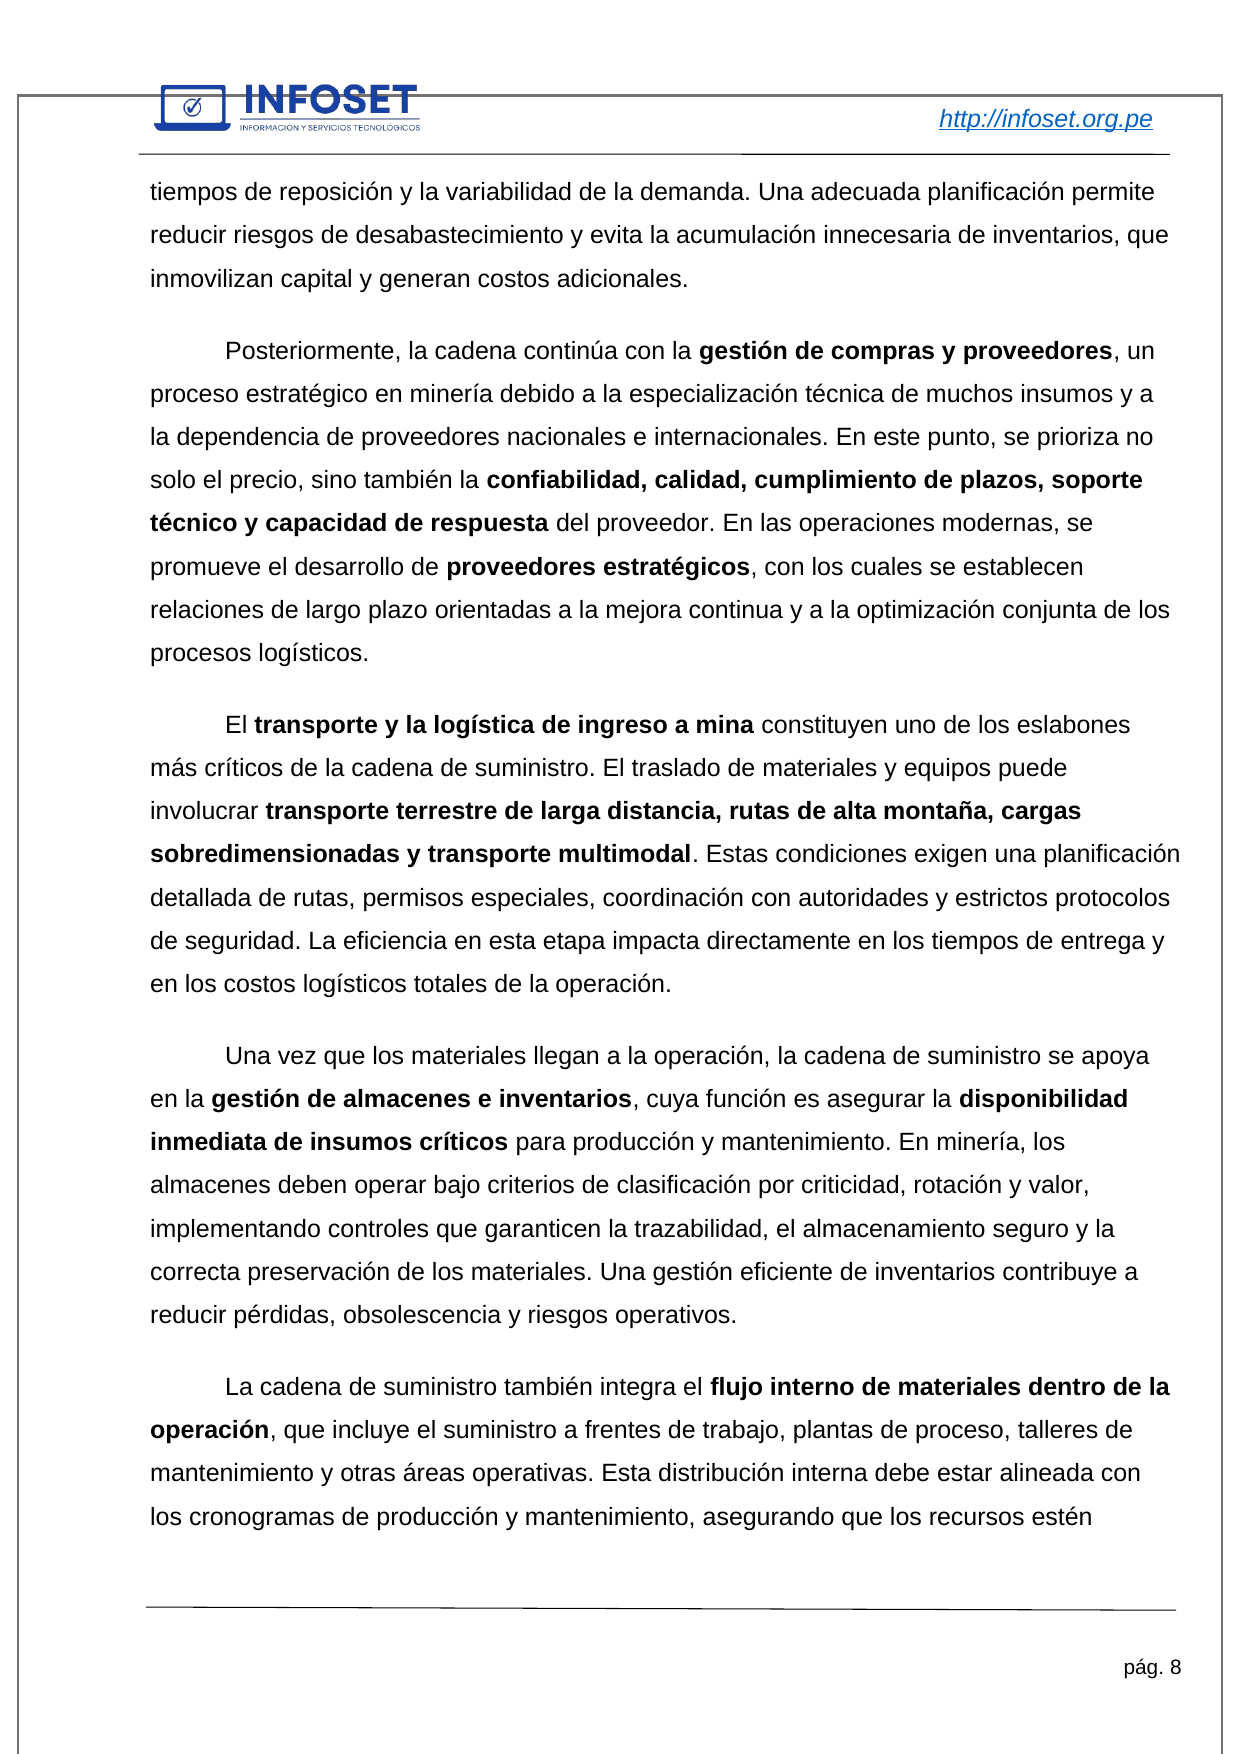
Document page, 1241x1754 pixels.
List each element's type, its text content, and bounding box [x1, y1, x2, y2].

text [150, 177, 1181, 292]
text El transporte y la logística de ingreso a mina constituyen uno de los eslabones más críticos de la cadena de suministro. El traslado de materiales y equipos puede involucrar transporte terrestre de larga distancia, rutas de alta montaña, cargas sobredimensionadas y transporte multimodal. Estas condiciones exigen una planificación detallada de rutas, permisos especiales, coordinación con autoridades y estrictos protocolos de seguridad. La eficiencia en esta etapa impacta directamente en los tiempos de entrega y en los costos logísticos totales de la operación. [150, 710, 1181, 997]
picture [150, 81, 423, 134]
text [150, 1372, 1181, 1530]
text Una vez que los materiales llegan a la operación, la cadena de suministro se apoya en la gestión de almacenes e inventarios, cuya función es asegurar la disponibilidad inmediata de insumos críticos para producción y mantenimiento. En minería, los almacenes deben operar bajo criterios de clasificación por criticidad, rotación y valor, implementando controles que garanticen la trazabilidad, el almacenamiento seguro y la correcta preservación de los materiales. Una gestión eficiente de inventarios contribuye a reducir pérdidas, obsolescencia y riesgos operativos. [150, 1041, 1181, 1328]
text Posteriormente, la cadena continúa con la gestión de compras y proveedores, un proceso estratégico en minería debido a la especialización técnica de muchos insumos y a la dependencia de proveedores nacionales e internacionales. En este punto, se prioriza no solo el precio, sino también la confiabilidad, calidad, cumplimiento de plazos, soporte técnico y capacidad de respuesta del proveedor. En las operaciones modernas, se promueve el desarrollo de proveedores estratégicos, con los cuales se establecen relaciones de largo plazo orientadas a la mejora continua y a la optimización conjunta de los procesos logísticos. [150, 336, 1181, 666]
